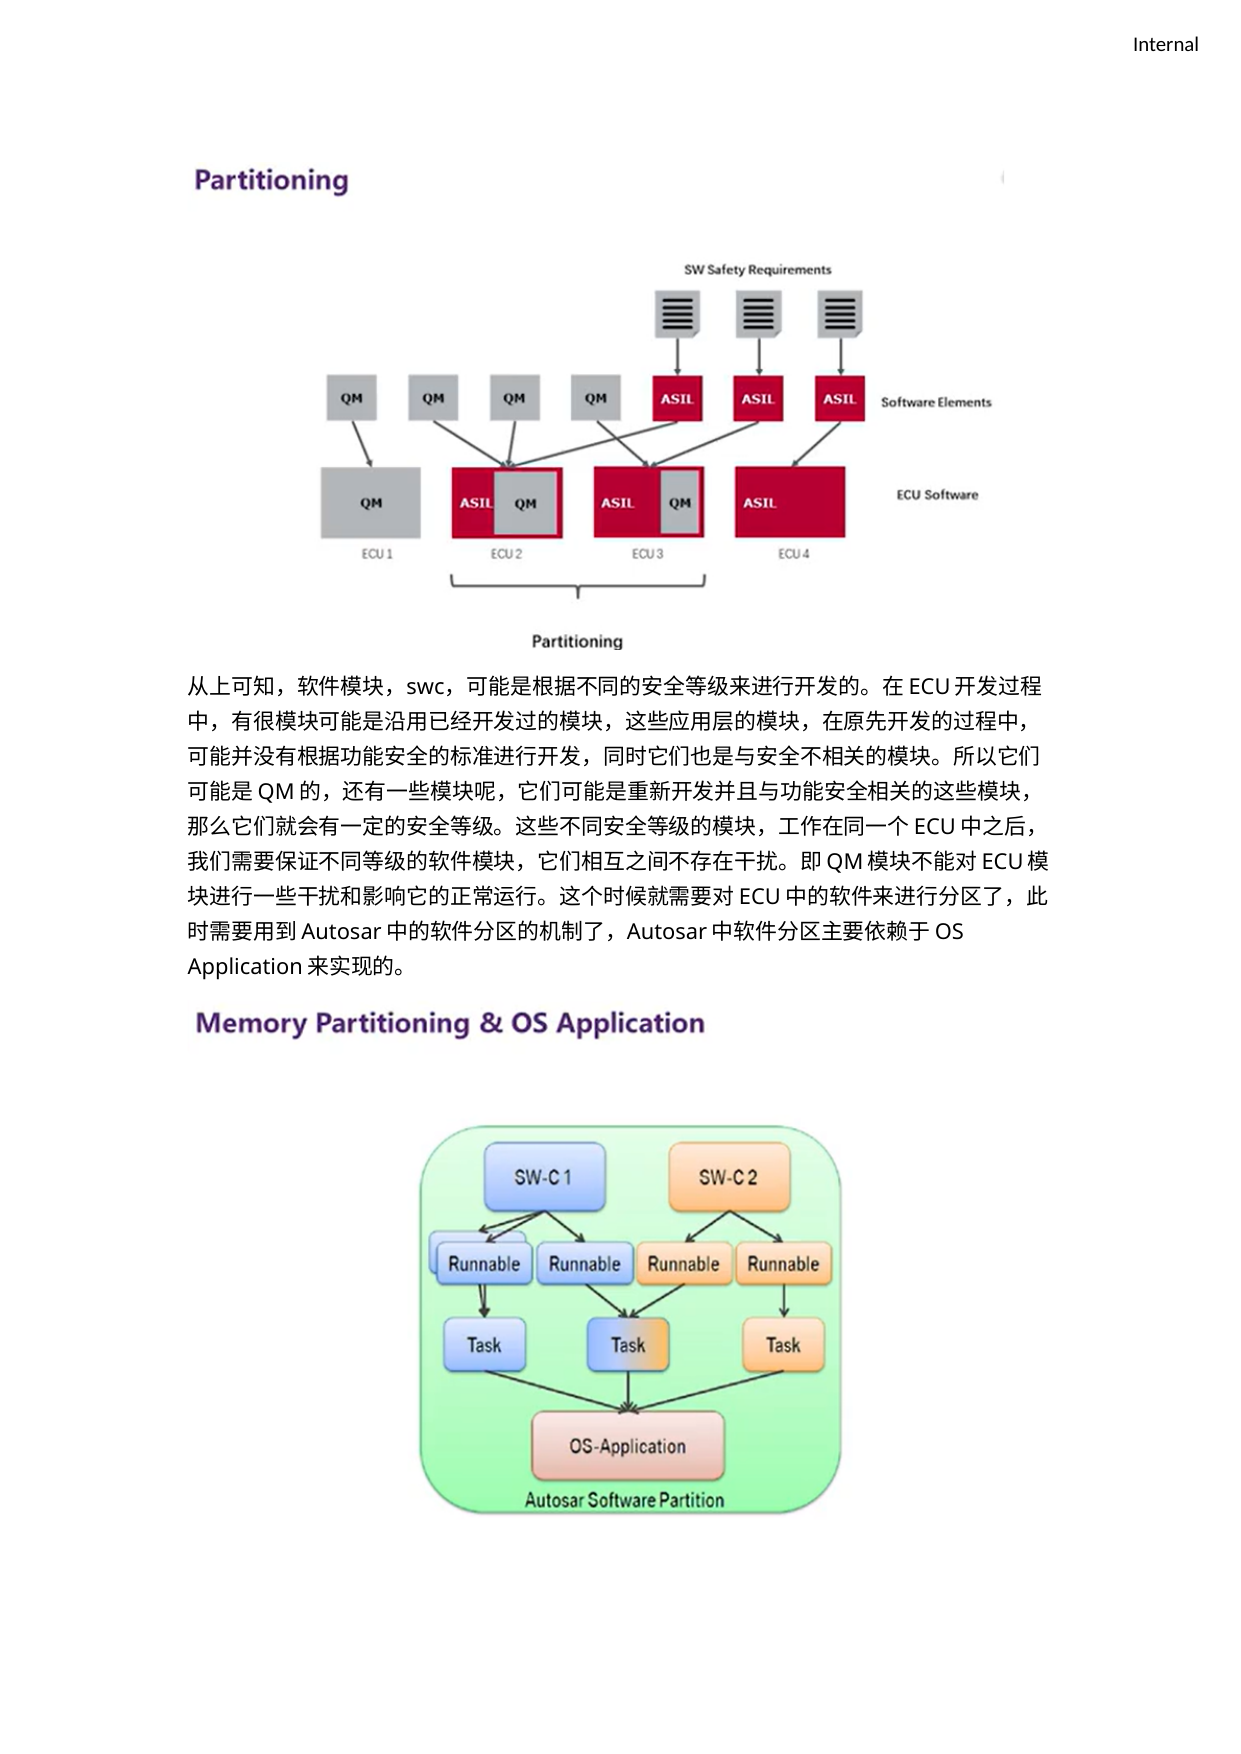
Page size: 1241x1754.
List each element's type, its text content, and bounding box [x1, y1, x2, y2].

text 从上可知，软件模块，swc，可能是根据不同的安全等级来进行开发的。在ECU开发过程中，有很模块可能是沿用已经开发过的模块，这些应用层的模块，在原先开发的过程中，可能并没有根据功能安全的标准进行开发，同时它们也是与安全不相关的模块。所以它们可能是QM的，还有一些模块呢，它们可能是重新开发并且与功能安全相关的这些模块，那么它们就会有一定的安全等级。这些不同安全等级的模块，工作在同一个ECU中之后，我们需要保证不同等级的软件模块，它们相互之间不存在干扰。即QM模块不能对ECU模块进行一些干扰和影响它的正常运行。这个时候就需要对ECU中的软件来进行分区了，此时需要用到Autosar中的软件分区的机制了，Autosar中软件分区主要依赖于OS Application来实现的。 [187, 668, 1053, 981]
picture [187, 162, 1005, 650]
picture [187, 1000, 858, 1520]
